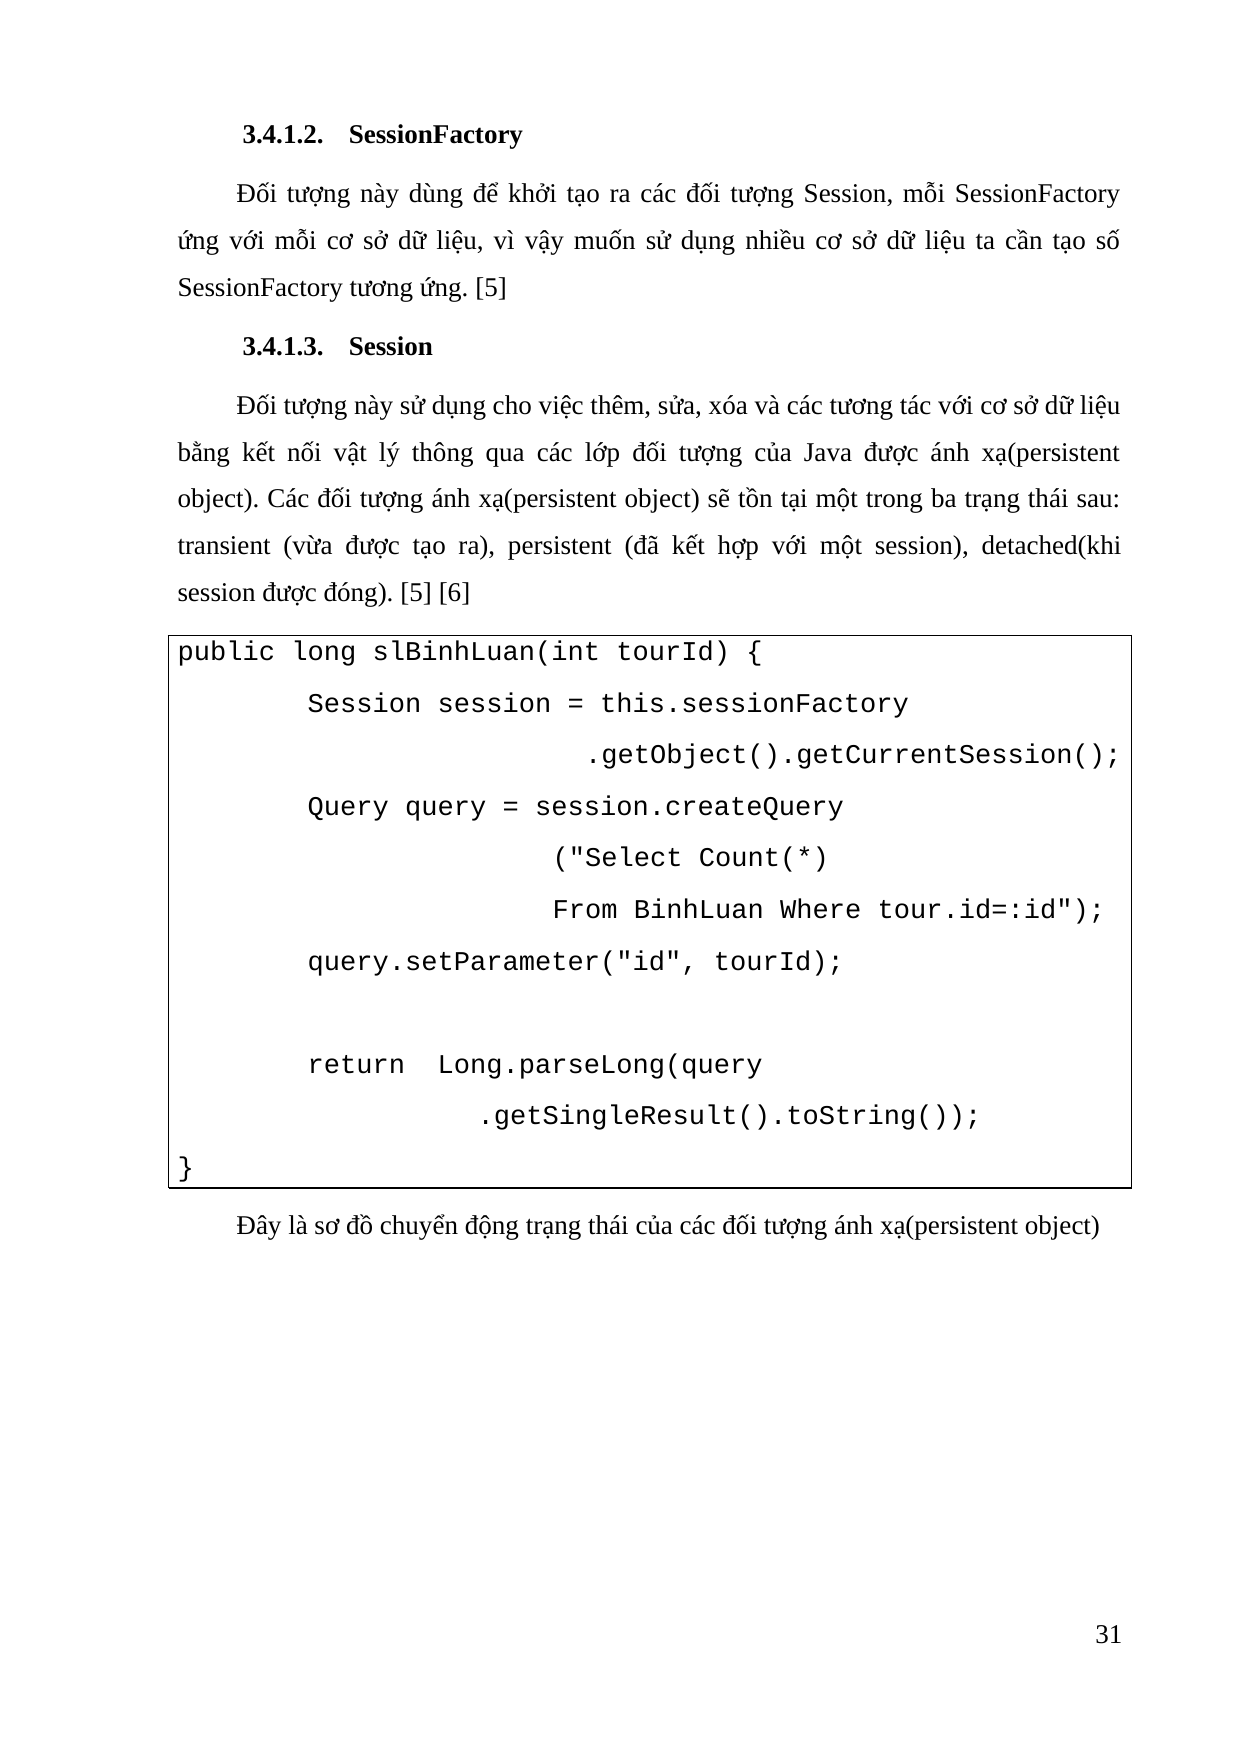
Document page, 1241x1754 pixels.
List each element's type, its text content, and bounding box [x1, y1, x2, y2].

text .getObject().getCurrentSession(); [169, 738, 1131, 772]
text ("Select Count(*) [169, 841, 1131, 875]
text Đối tượng này sử dụng cho việc thêm, sửa, xóa và các tương tác với cơ sở dữ liệu bằng kết nối vật lý thông qua các lớp đối tượng của Java được ánh xạ(persistent object). Các đối tượng ánh xạ(persistent object) sẽ tồn tại một trong ba trạng thái sau: transient (vừa được tạo ra), persistent (đã kết hợp với một session), detached(khi session được đóng). [177, 389, 1122, 607]
text return Long.parseLong(query [169, 1047, 1131, 1081]
text public long slBinhLuan(int tourId) { [169, 636, 1131, 669]
text Đây là sơ đồ chuyển động trạng thái của các đối tượng ánh xạ(persistent object) [177, 1209, 1122, 1240]
subtitle Session [242, 330, 1122, 361]
text Session session = this.sessionFactory [169, 686, 1131, 720]
text From BinhLuan Where tour.id=:id"); [169, 893, 1131, 926]
text .getSingleResult().toString()); [169, 1099, 1131, 1133]
text } [169, 1150, 1131, 1187]
text Query query = session.createQuery [169, 789, 1131, 823]
text query.setParameter("id", tourId); [169, 944, 1131, 978]
text Đối tượng này dùng để khởi tạo ra các đối tượng Session, mỗi SessionFactory ứng với mỗi cơ sở dữ liệu, vì vậy muốn sử dụng nhiều cơ sở dữ liệu ta cần tạo số SessionFactory tương ứng. [177, 177, 1122, 302]
subtitle SessionFactory [242, 118, 1122, 149]
